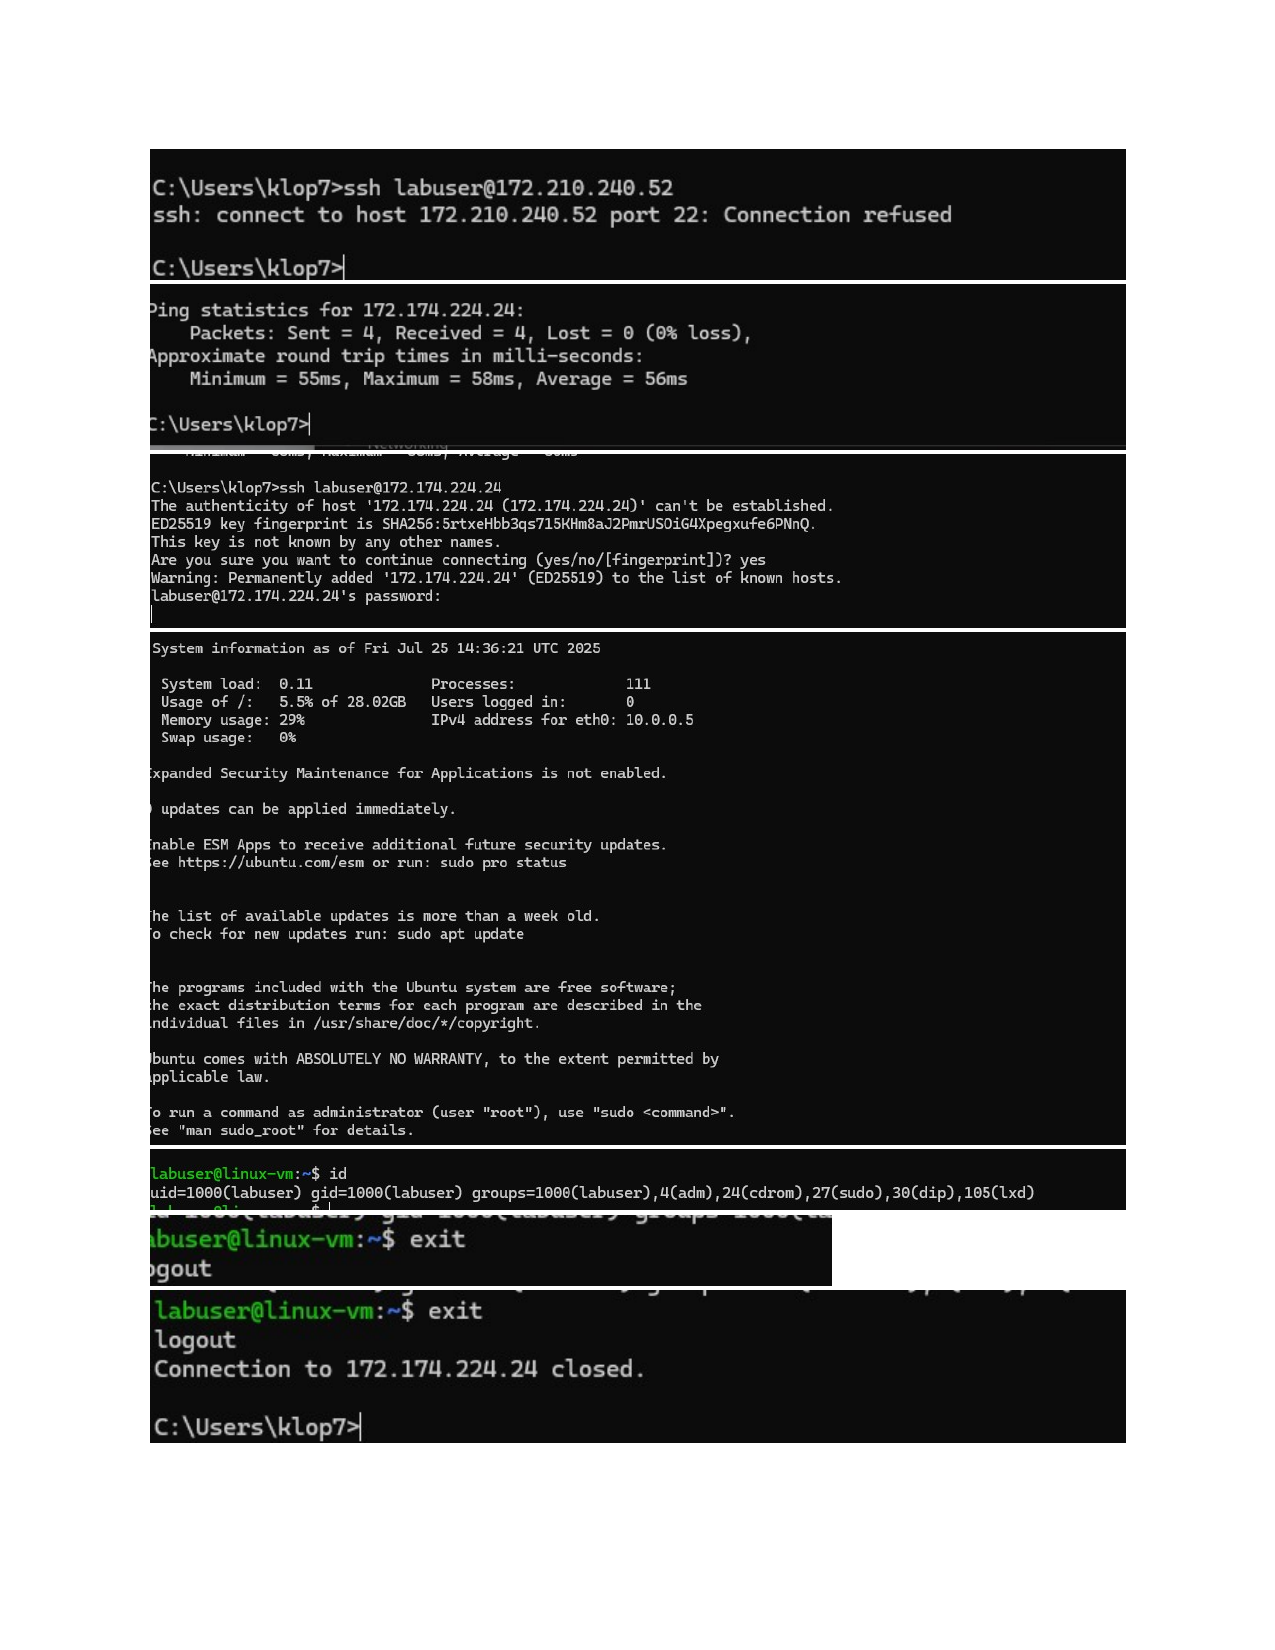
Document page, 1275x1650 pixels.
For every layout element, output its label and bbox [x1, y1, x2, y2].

picture [150, 284, 1126, 450]
picture [150, 1215, 832, 1286]
picture [150, 454, 1126, 628]
picture [150, 149, 1126, 280]
picture [150, 1149, 1126, 1210]
picture [150, 632, 1126, 1145]
picture [150, 1290, 1126, 1443]
